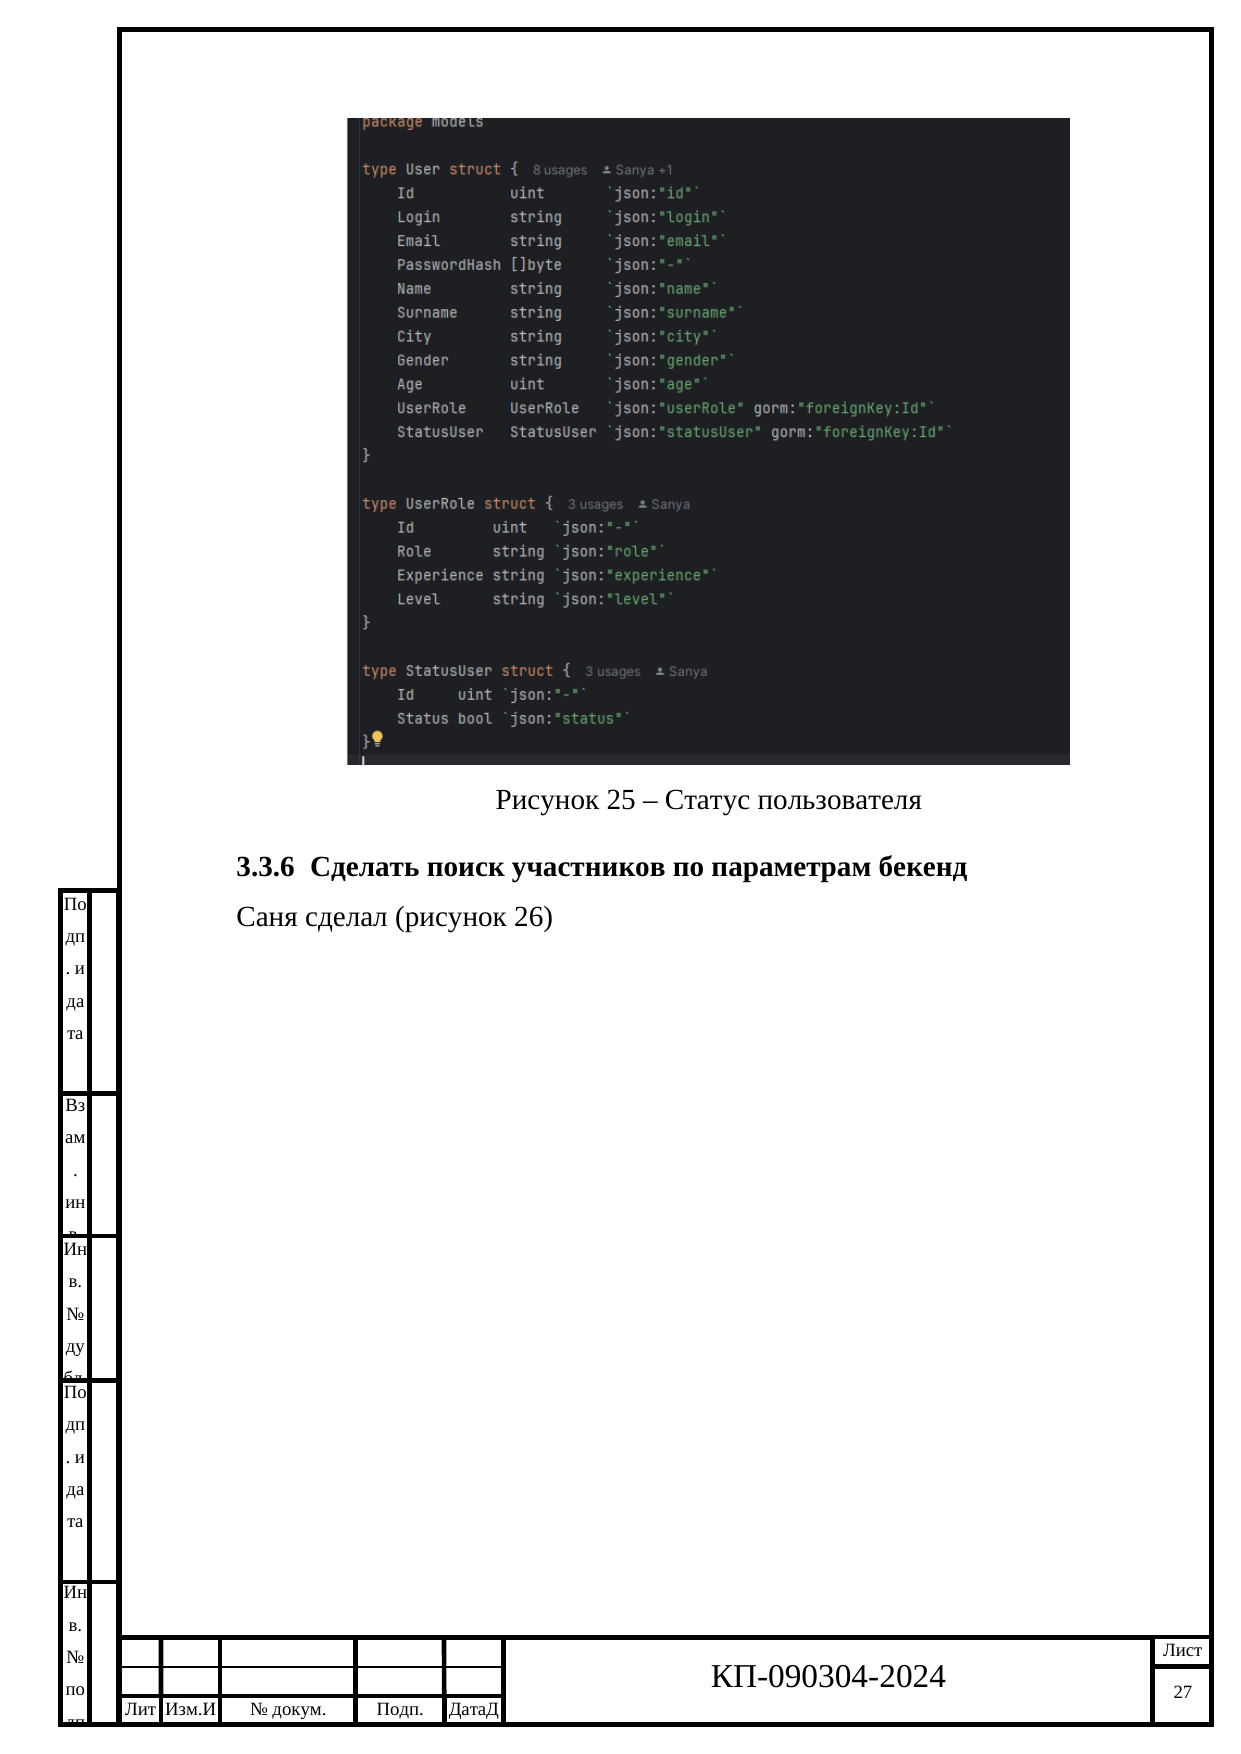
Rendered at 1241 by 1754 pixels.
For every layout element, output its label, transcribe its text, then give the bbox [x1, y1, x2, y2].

subtitle Сделать поиск участников по параметрам бекенд [162, 849, 1181, 882]
text Рисунок 25 – Статус пользователя [162, 782, 1181, 815]
picture [347, 118, 1070, 765]
text Саня сделал (рисунок 26) [236, 899, 1181, 932]
